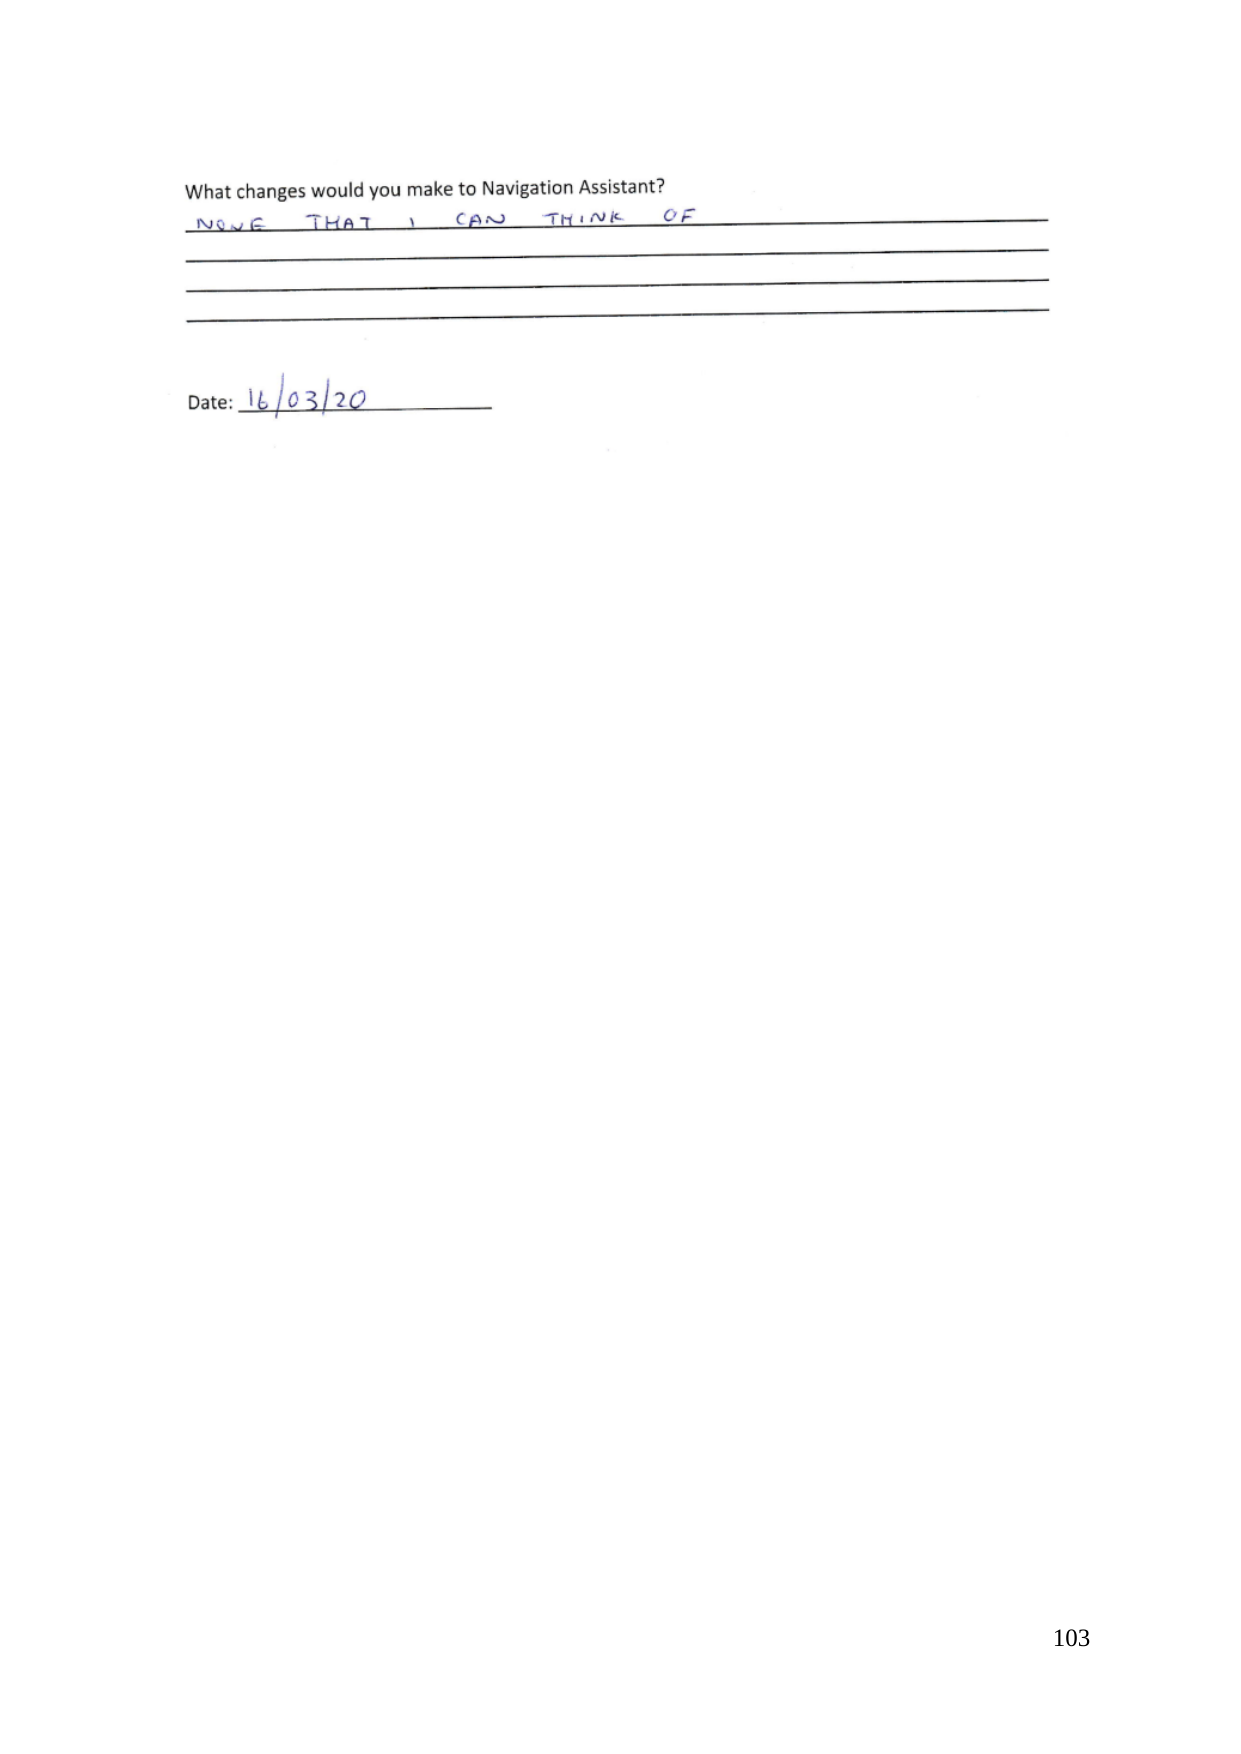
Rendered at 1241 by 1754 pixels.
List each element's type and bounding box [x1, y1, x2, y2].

picture [150, 150, 1091, 455]
